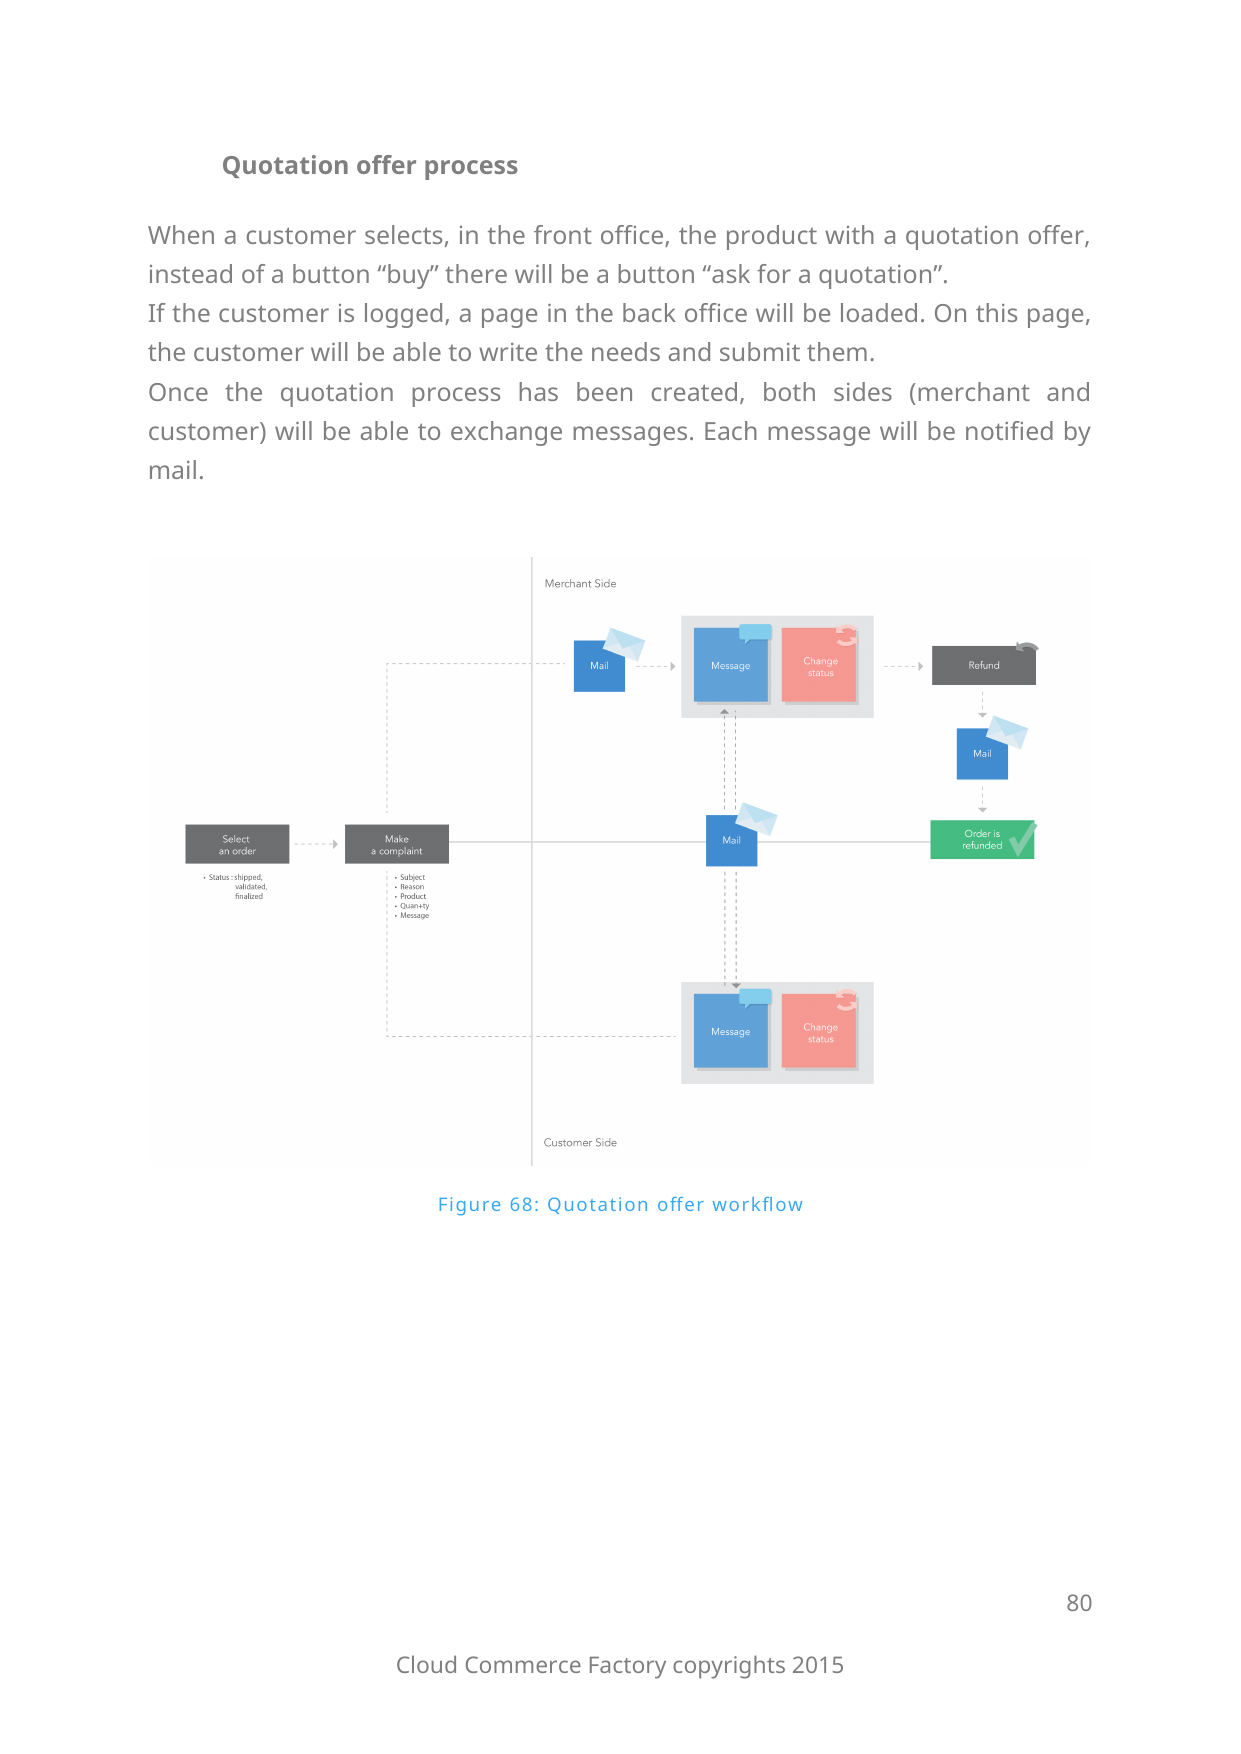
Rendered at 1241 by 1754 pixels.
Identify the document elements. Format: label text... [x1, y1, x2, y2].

picture [147, 557, 1093, 1166]
text When a customer selects, in the front office, the product with a quotation offer, instead of a button “buy” there will be a button “ask for a quotation”. [148, 218, 1093, 291]
text Once the quotation process has been created, both sides (merchant and customer) will be able to exchange messages. Each message will be notified by mail. [148, 374, 1093, 487]
text Quotation offer process [221, 148, 1093, 182]
text If the customer is logged, a page in the back office will be loaded. On this page, the customer will be able to write the needs and submit them. [148, 296, 1093, 369]
subtitle Figure 68: Quotation offer workflow [148, 1191, 1093, 1217]
